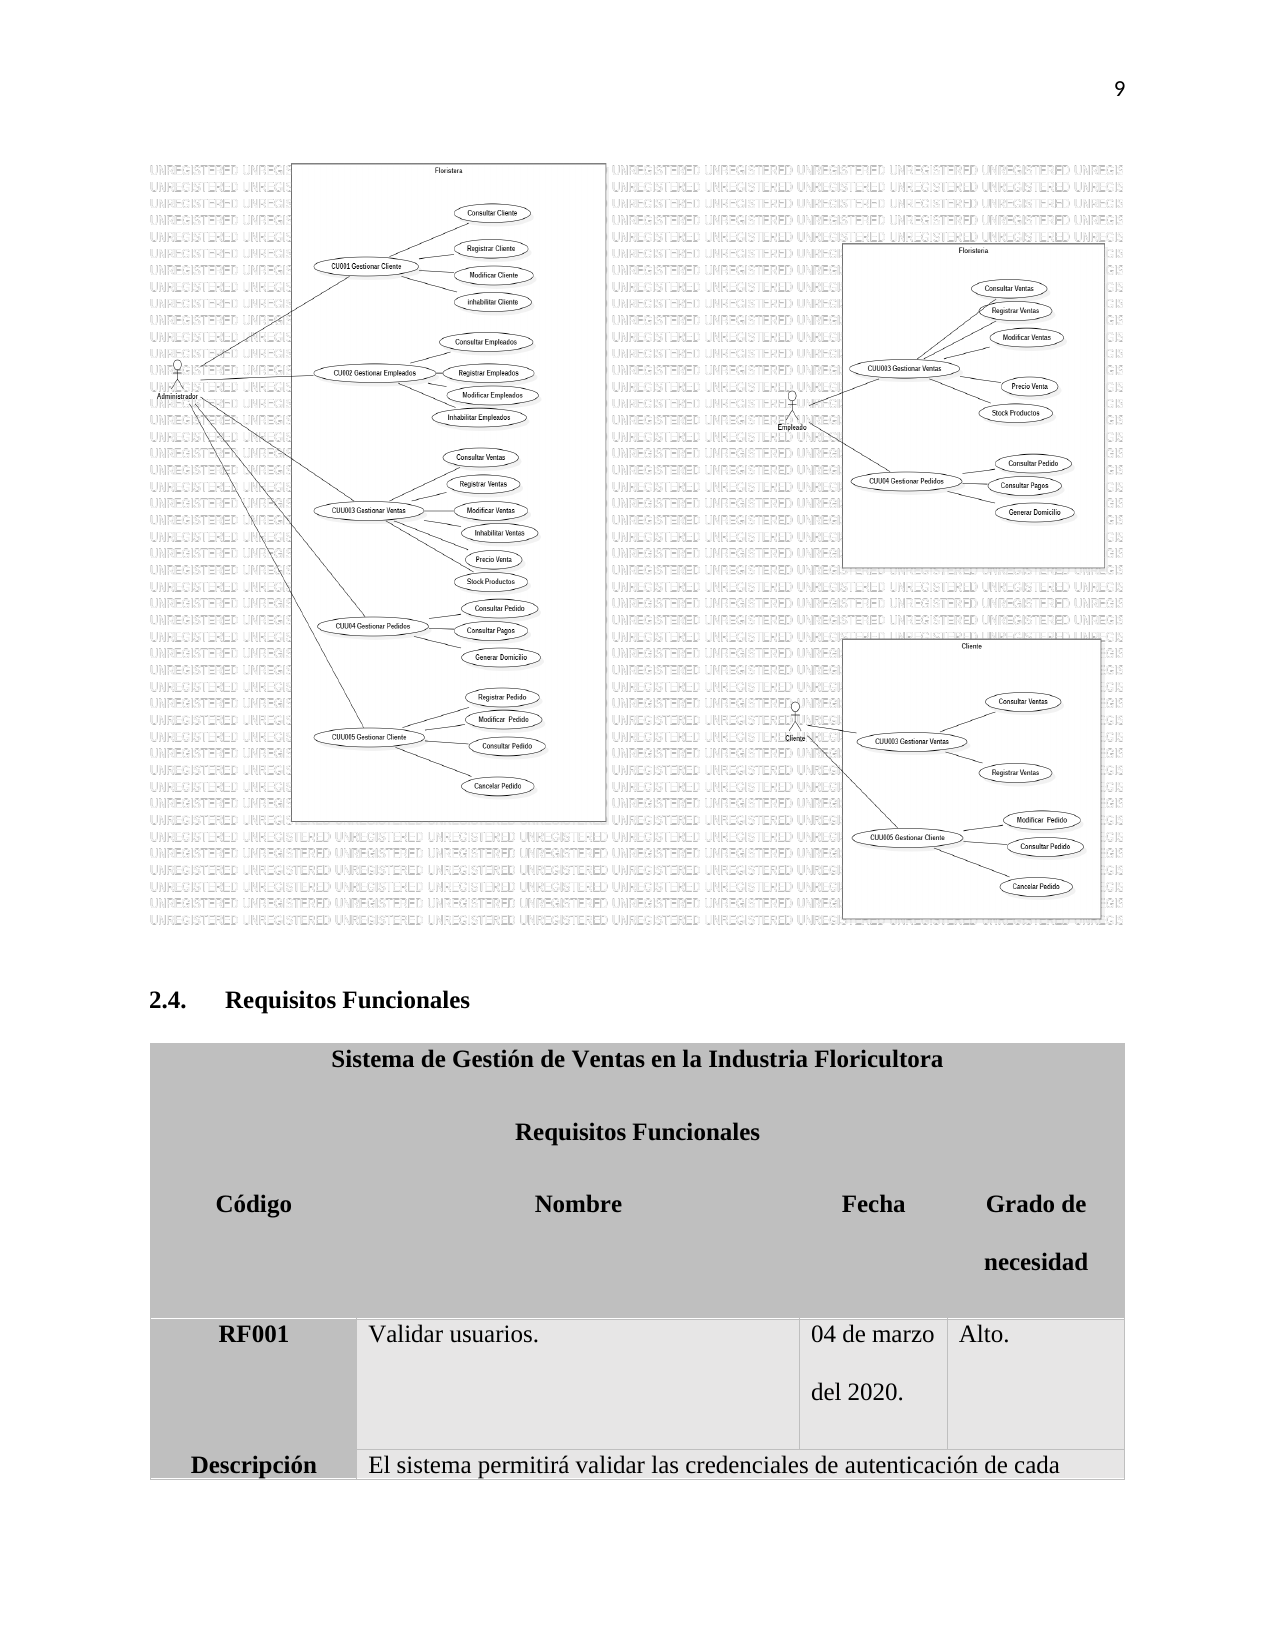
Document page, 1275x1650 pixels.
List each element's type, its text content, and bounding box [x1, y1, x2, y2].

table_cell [357, 1450, 1124, 1478]
table_cell Fecha [800, 1189, 947, 1318]
table_cell Descripción [151, 1450, 356, 1478]
table_cell Requisitos Funcionales [151, 1117, 1124, 1188]
table_header Sistema de Gestión de Ventas en la Industria Floricultora [151, 1044, 1124, 1116]
table_cell RF001 [151, 1320, 356, 1449]
table_cell Código [151, 1189, 356, 1318]
table_cell Alto. [948, 1320, 1124, 1449]
table_cell Nombre [357, 1189, 799, 1318]
picture [150, 158, 1123, 941]
table_cell 04 de marzo del 2020. [800, 1320, 947, 1449]
table_cell Validar usuarios. [357, 1320, 799, 1449]
table_cell Grado de necesidad [948, 1189, 1124, 1318]
list Requisitos Funcionales [149, 985, 1125, 1014]
